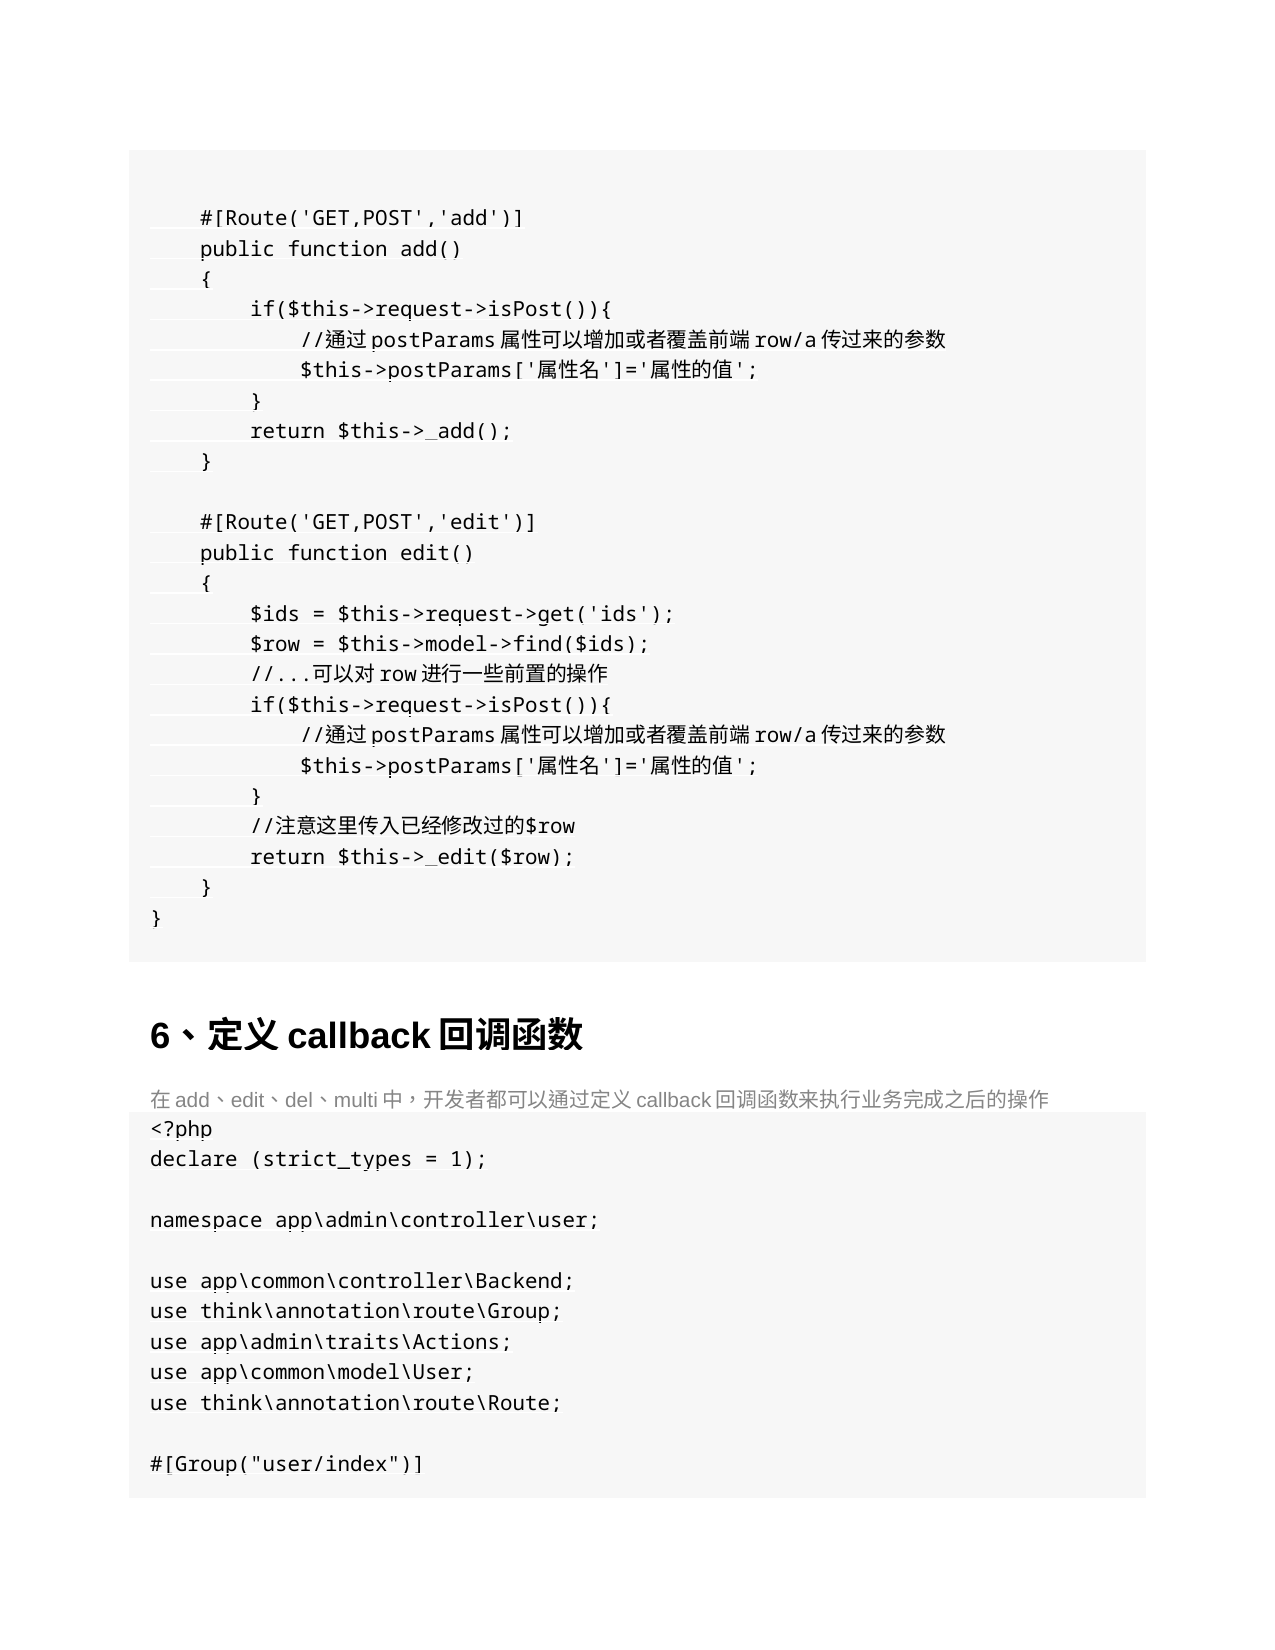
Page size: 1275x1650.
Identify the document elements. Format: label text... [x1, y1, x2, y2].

subtitle 6、定义callback回调函数 [150, 1012, 1125, 1056]
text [129, 1112, 1146, 1498]
text 在add、edit、del、multi中，开发者都可以通过定义callback回调函数来执行业务完成之后的操作 [150, 1081, 1125, 1112]
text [129, 150, 1146, 962]
